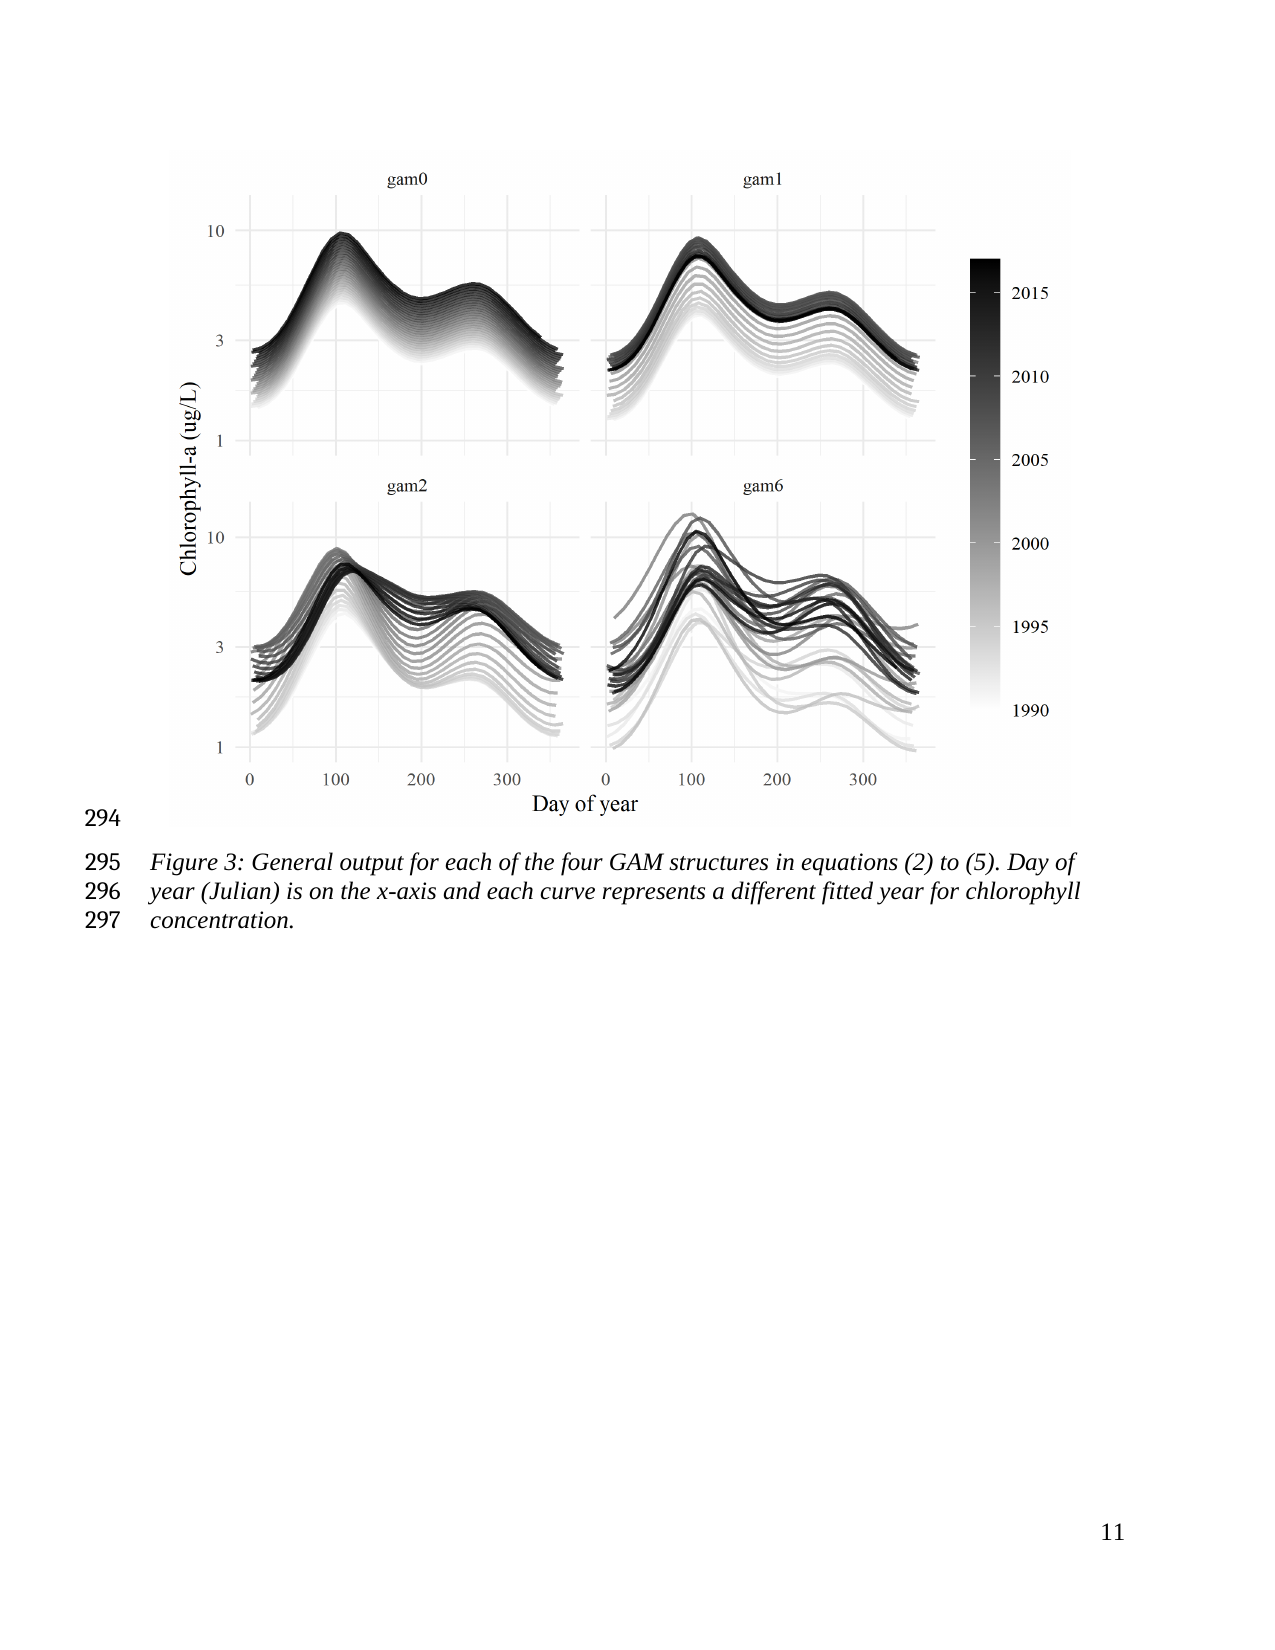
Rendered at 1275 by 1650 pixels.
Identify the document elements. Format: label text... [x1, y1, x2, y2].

picture [168, 150, 1072, 827]
text Figure 3: General output for each of the four GAM structures in equations (2) to (5). Day of year (Julian) is on the x-axis and each curve represents a different fitted year for chlorophyll concentration. [150, 847, 1125, 934]
